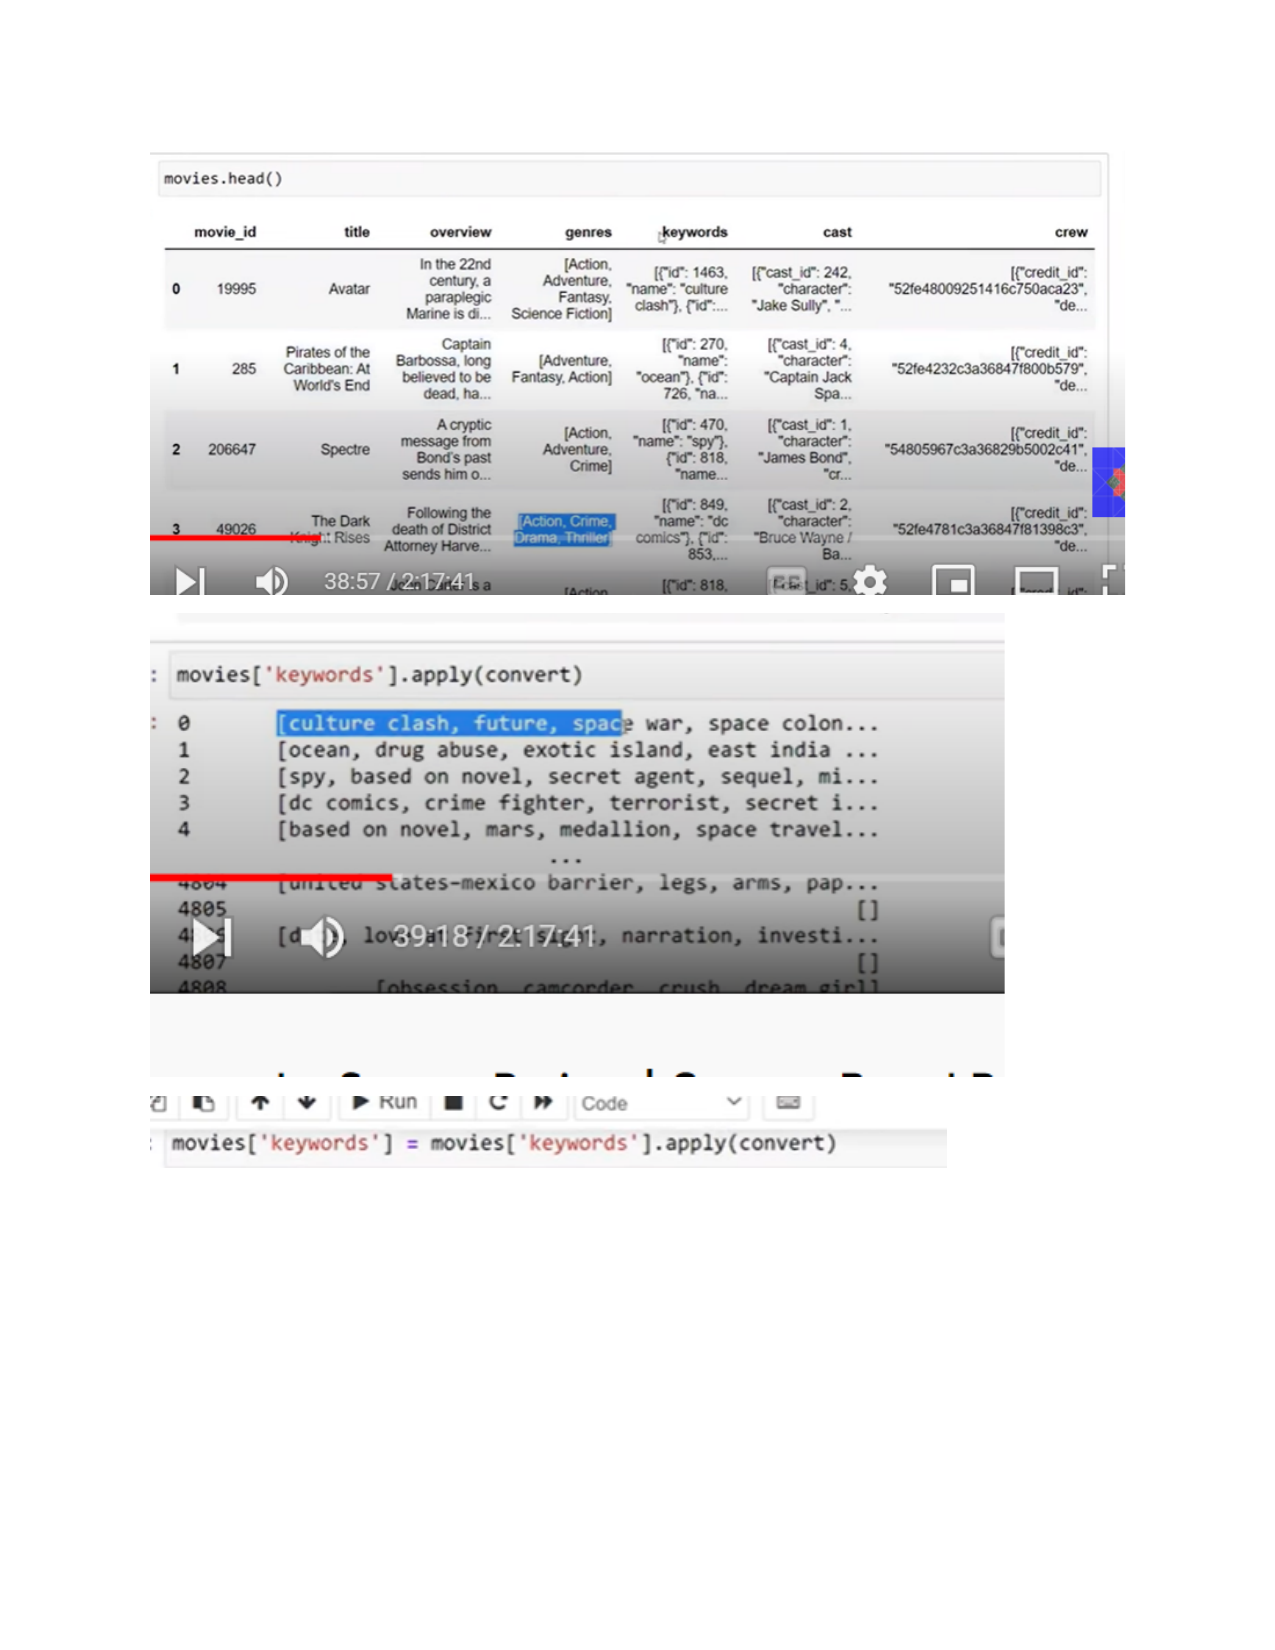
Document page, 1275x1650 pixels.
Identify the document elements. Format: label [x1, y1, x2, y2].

picture [150, 150, 1125, 595]
picture [150, 1096, 947, 1168]
picture [150, 613, 1005, 1077]
